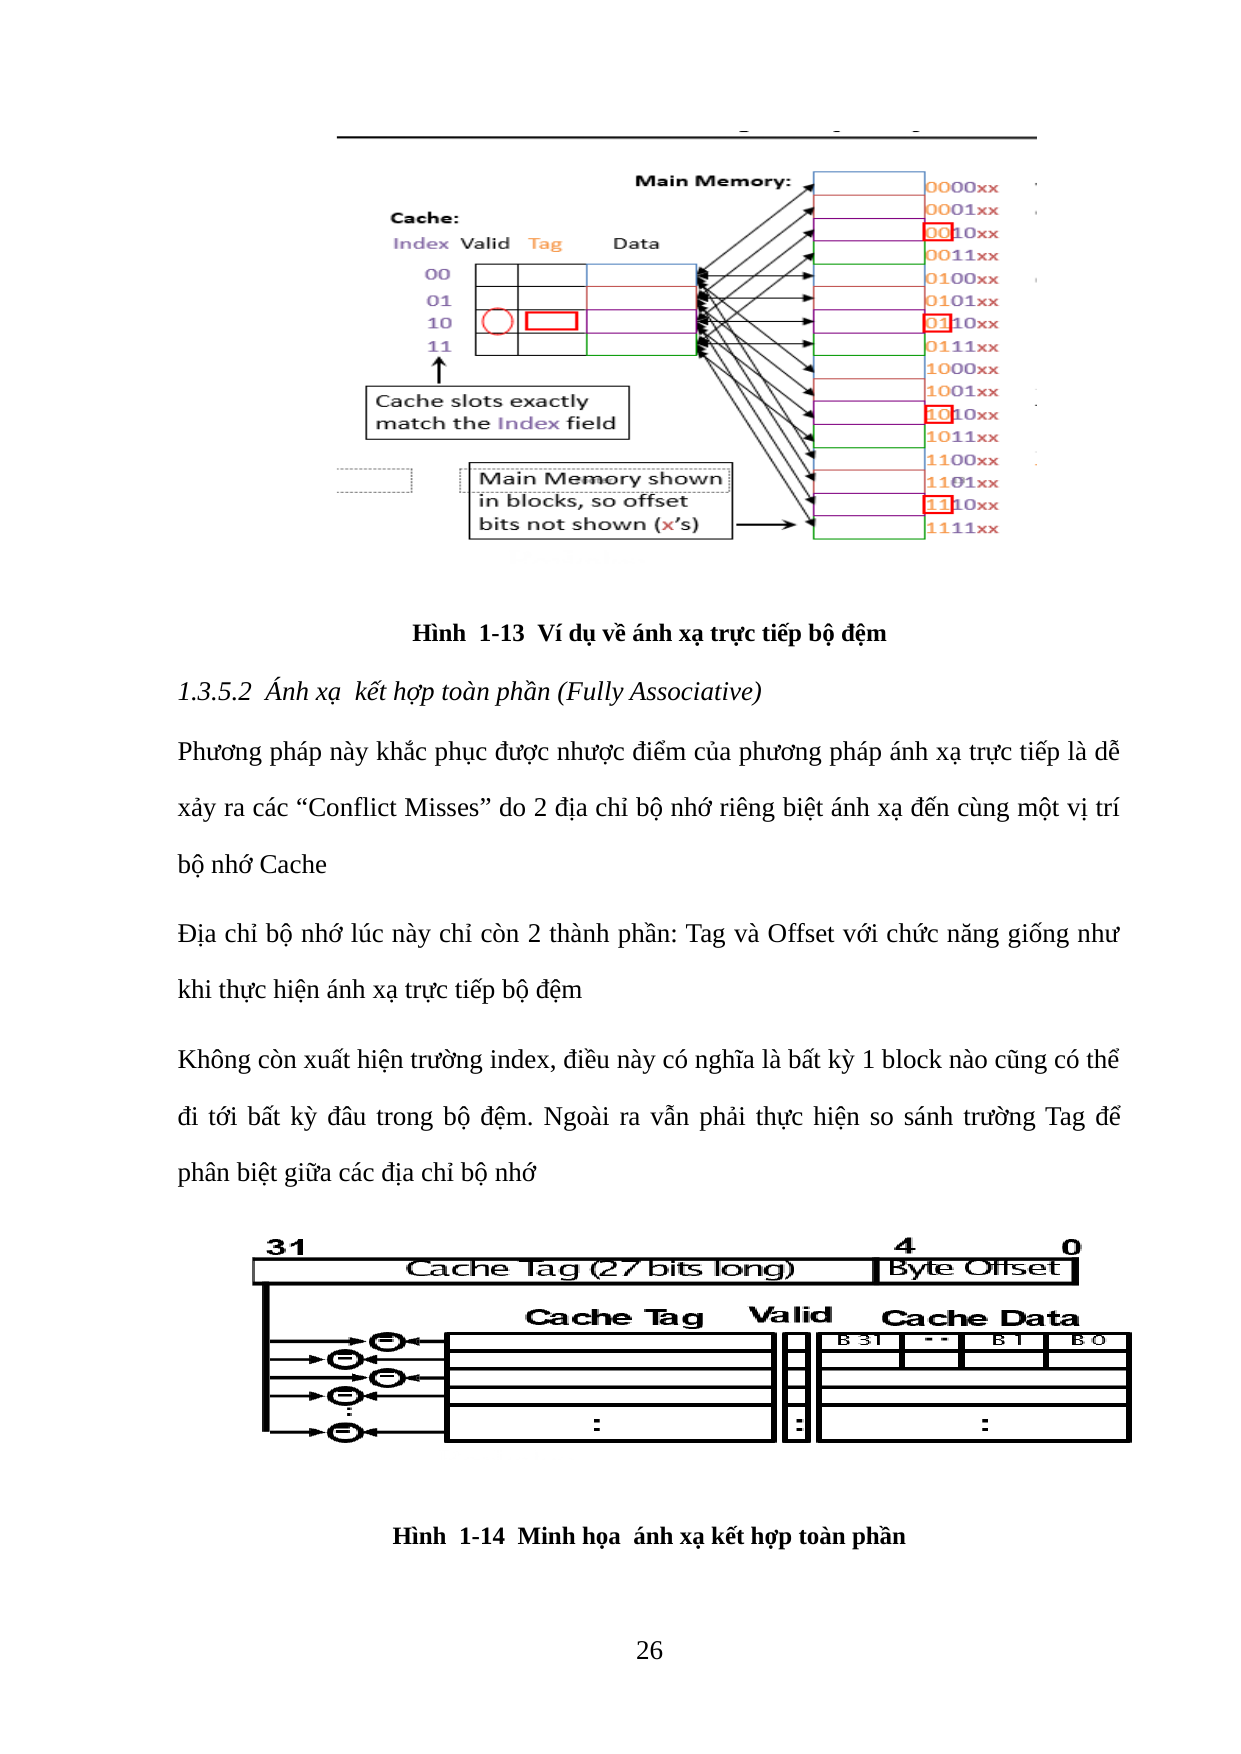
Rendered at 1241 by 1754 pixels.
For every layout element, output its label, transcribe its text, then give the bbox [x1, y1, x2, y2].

picture [252, 1222, 1159, 1460]
subtitle Ánh xạ kết hợp toàn phần (Fully Associative) [177, 672, 1121, 709]
text Địa chỉ bộ nhớ lúc này chỉ còn 2 thành phần: Tag và Offset với chức năng giống như khi thực hiện ánh xạ trực tiếp bộ đệm [177, 914, 1121, 1008]
picture [336, 131, 1037, 564]
text Hình 1-13 Ví dụ về ánh xạ trực tiếp bộ đệm [177, 613, 1121, 651]
text Hình 1-14 Minh họa ánh xạ kết hợp toàn phần [177, 1517, 1121, 1554]
text Phương pháp này khắc phục được nhược điểm của phương pháp ánh xạ trực tiếp là dễ xảy ra các “Conflict Misses” do 2 địa chỉ bộ nhớ riêng biệt ánh xạ đến cùng một vị trí bộ nhớ Cache [177, 732, 1121, 882]
text Không còn xuất hiện trường index, điều này có nghĩa là bất kỳ 1 block nào cũng có thể đi tới bất kỳ đâu trong bộ đệm. Ngoài ra vẫn phải thực hiện so sánh trường Tag để phân biệt giữa các địa chỉ bộ nhớ [177, 1040, 1121, 1190]
